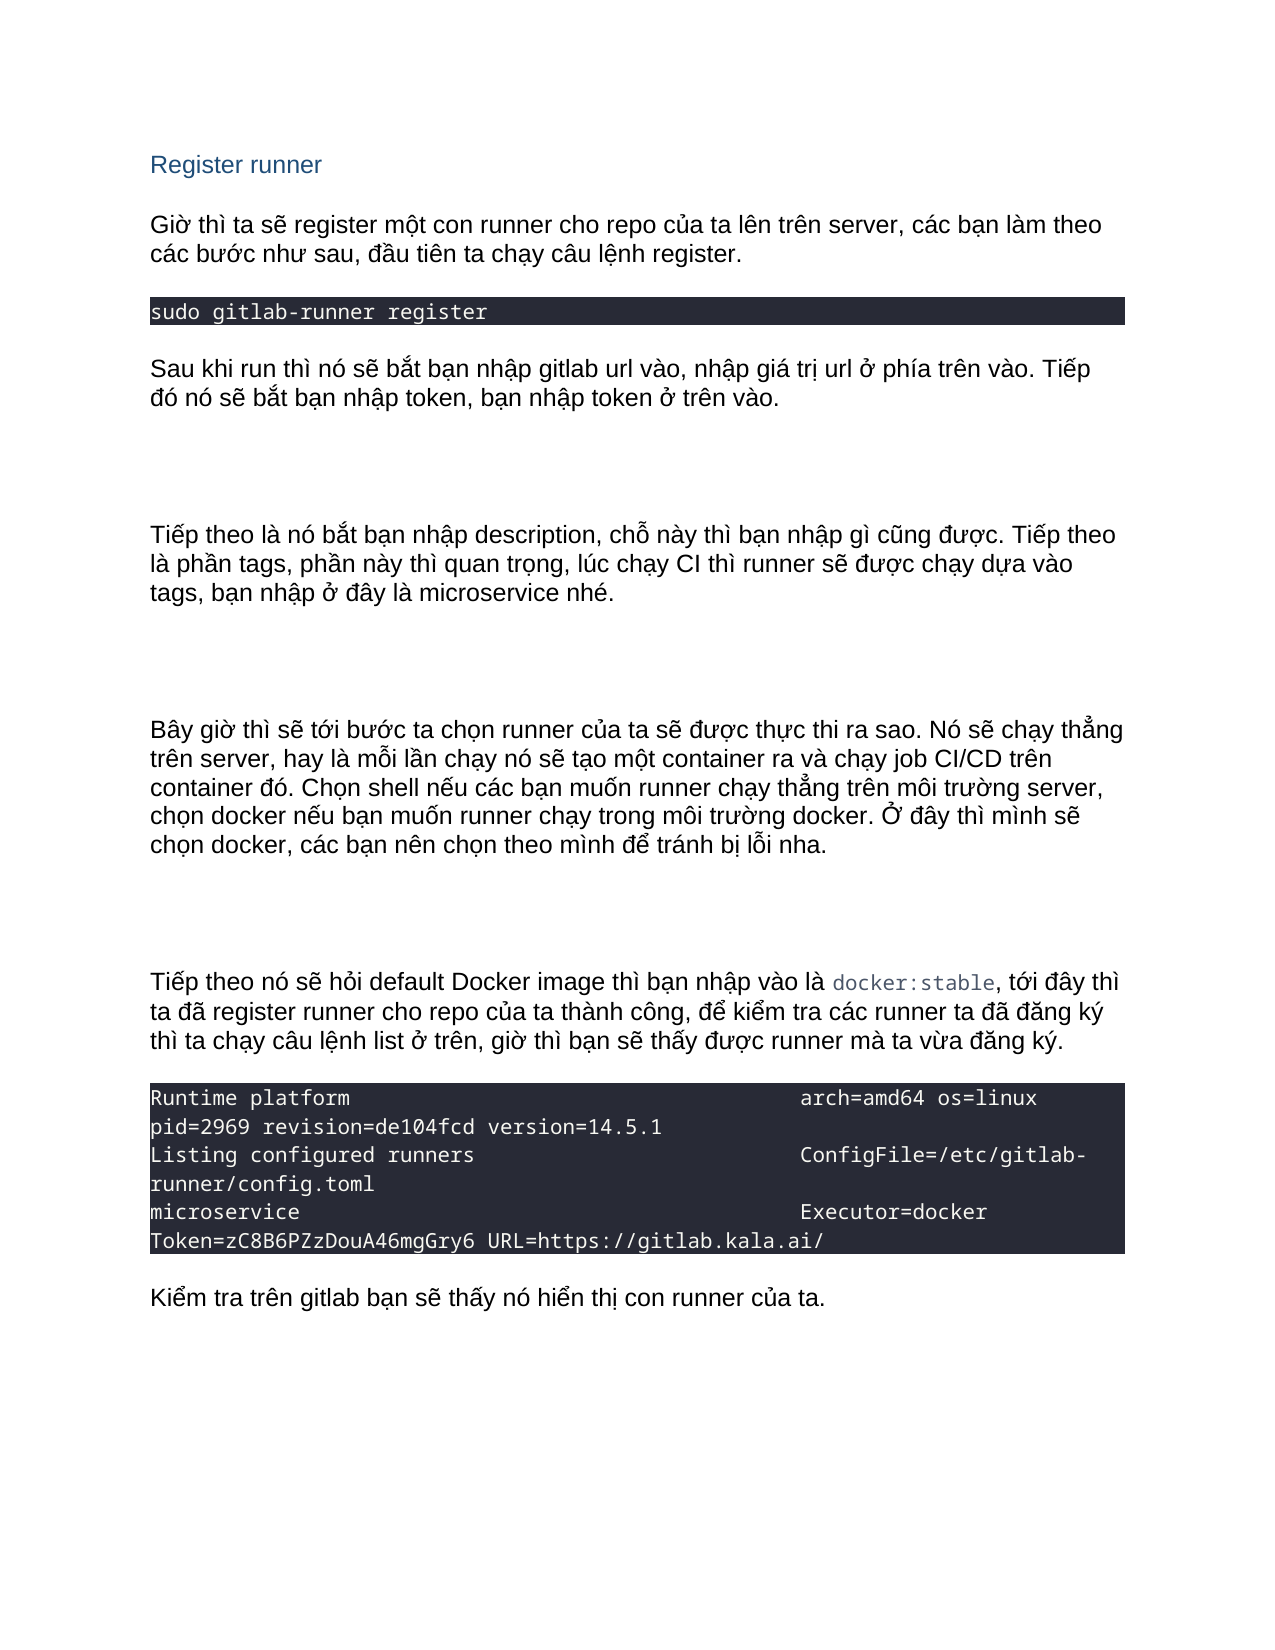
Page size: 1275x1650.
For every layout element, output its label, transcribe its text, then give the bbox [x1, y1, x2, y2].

subtitle Register runner [150, 150, 1125, 179]
text Kiểm tra trên gitlab bạn sẽ thấy nó hiển thị con runner của ta. [150, 1283, 1125, 1312]
text Listing configured runners ConfigFile=/etc/gitlab-runner/config.toml [150, 1140, 1125, 1197]
text Giờ thì ta sẽ register một con runner cho repo của ta lên trên server, các bạn làm theo các bước như sau, đầu tiên ta chạy câu lệnh register. [150, 210, 1125, 268]
text Tiếp theo nó sẽ hỏi default Docker image thì bạn nhập vào là docker:stable, tới đây thì ta đã register runner cho repo của ta thành công, để kiểm tra các runner ta đã đăng ký thì ta chạy câu lệnh list ở trên, giờ thì bạn sẽ thấy được runner mà ta vừa đăng ký. [150, 967, 1125, 1054]
text microservice Executor=docker Token=zC8B6PZzDouA46mgGry6 URL=https://gitlab.kala.ai/ [150, 1197, 1125, 1254]
text sudo gitlab-runner register [150, 297, 1125, 325]
text Tiếp theo là nó bắt bạn nhập description, chỗ này thì bạn nhập gì cũng được. Tiếp theo là phần tags, phần này thì quan trọng, lúc chạy CI thì runner sẽ được chạy dựa vào tags, bạn nhập ở đây là microservice nhé. [150, 520, 1125, 607]
text Sau khi run thì nó sẽ bắt bạn nhập gitlab url vào, nhập giá trị url ở phía trên vào. Tiếp đó nó sẽ bắt bạn nhập token, bạn nhập token ở trên vào. [150, 354, 1125, 412]
text Runtime platform arch=amd64 os=linux pid=2969 revision=de104fcd version=14.5.1 [150, 1083, 1125, 1140]
text Bây giờ thì sẽ tới bước ta chọn runner của ta sẽ được thực thi ra sao. Nó sẽ chạy thẳng trên server, hay là mỗi lần chạy nó sẽ tạo một container ra và chạy job CI/CD trên container đó. Chọn shell nếu các bạn muốn runner chạy thẳng trên môi trường server, chọn docker nếu bạn muốn runner chạy trong môi trường docker. Ở đây thì mình sẽ chọn docker, các bạn nên chọn theo mình để tránh bị lỗi nha. [150, 715, 1125, 859]
